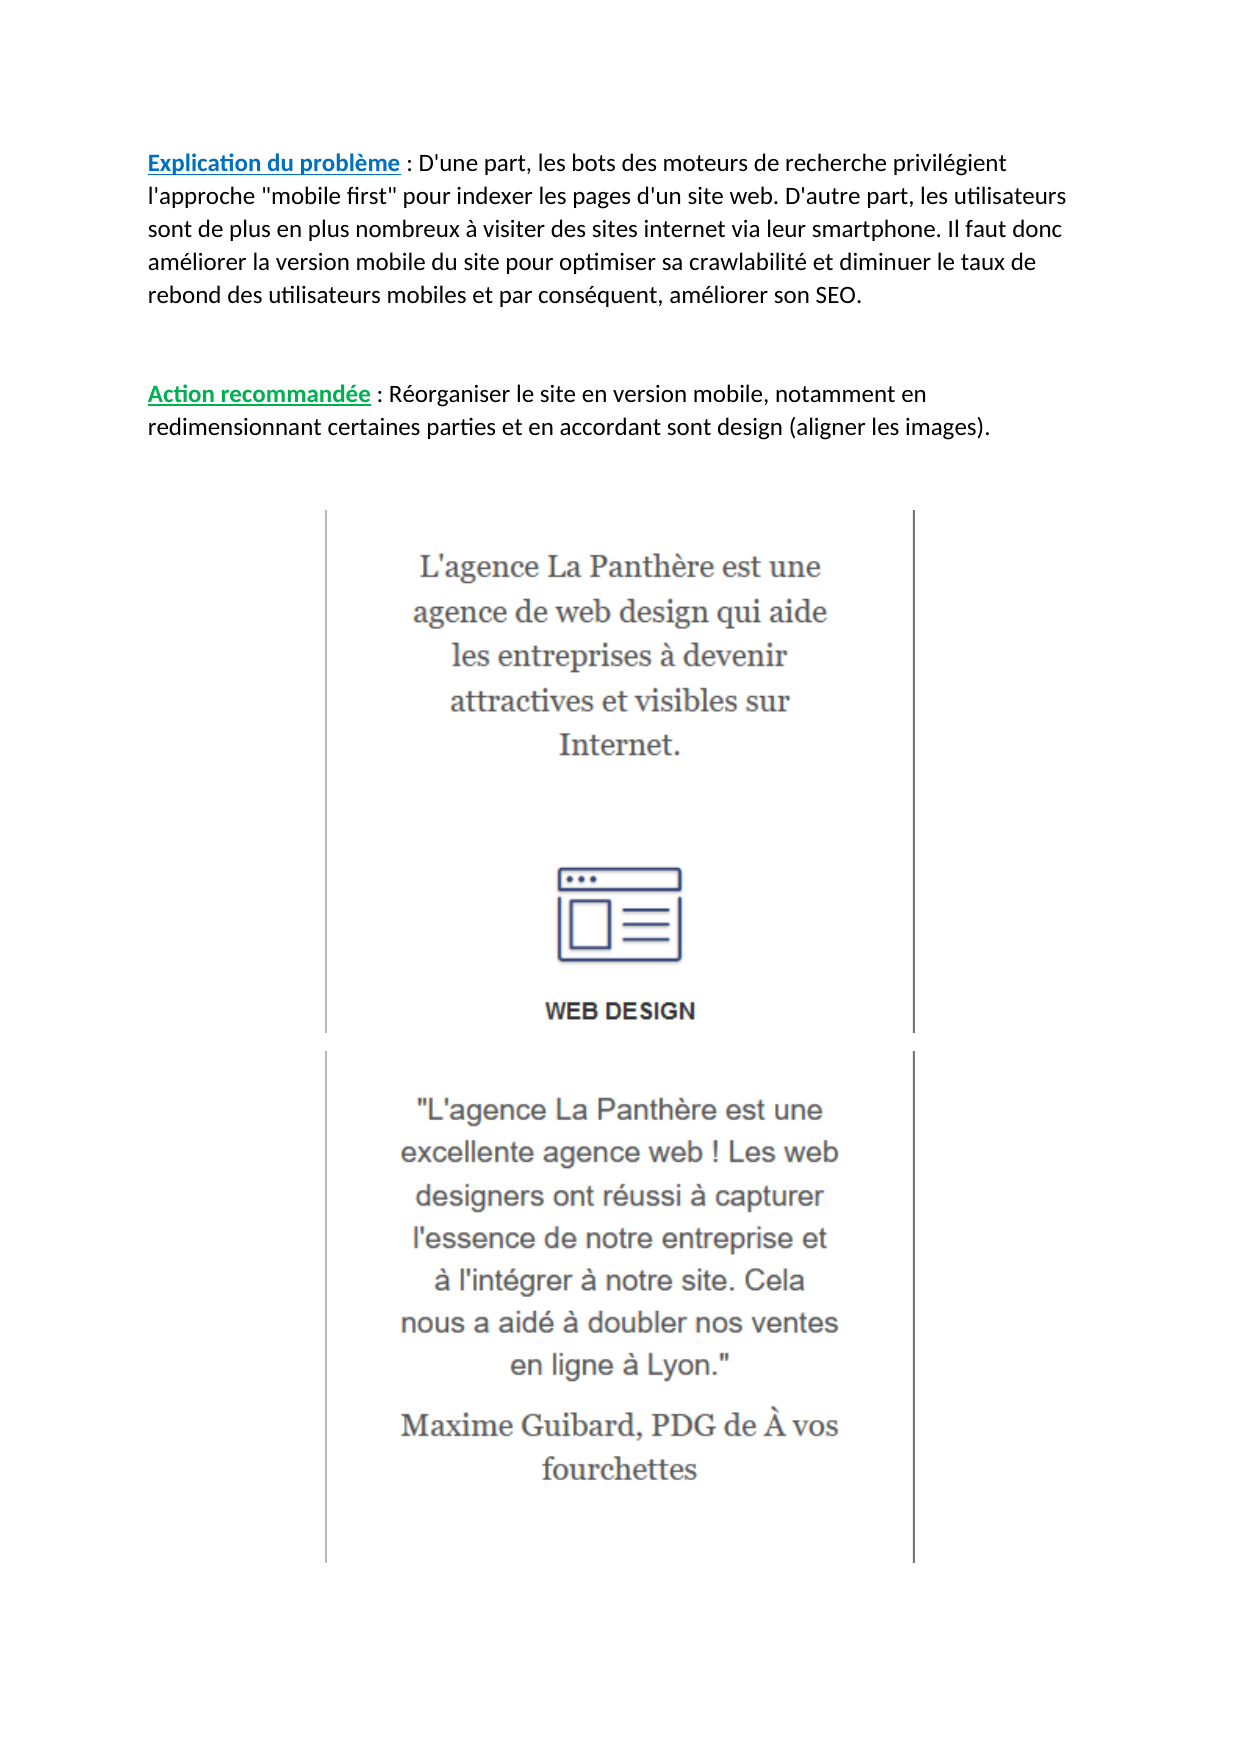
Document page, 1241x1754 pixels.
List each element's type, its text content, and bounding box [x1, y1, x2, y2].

picture [325, 1051, 915, 1563]
text Action recommandée : Réorganiser le site en version mobile, notamment en redimensionnant certaines parties et en accordant sont design (aligner les images). [148, 378, 1093, 442]
picture [325, 510, 915, 1033]
text Explication du problème : D'une part, les bots des moteurs de recherche privilégient l'approche "mobile first" pour indexer les pages d'un site web. D'autre part, les utilisateurs sont de plus en plus nombreux à visiter des sites internet via leur smartphone. Il faut donc améliorer la version mobile du site pour optimiser sa crawlabilité et diminuer le taux de rebond des utilisateurs mobiles et par conséquent, améliorer son SEO. [148, 148, 1093, 310]
